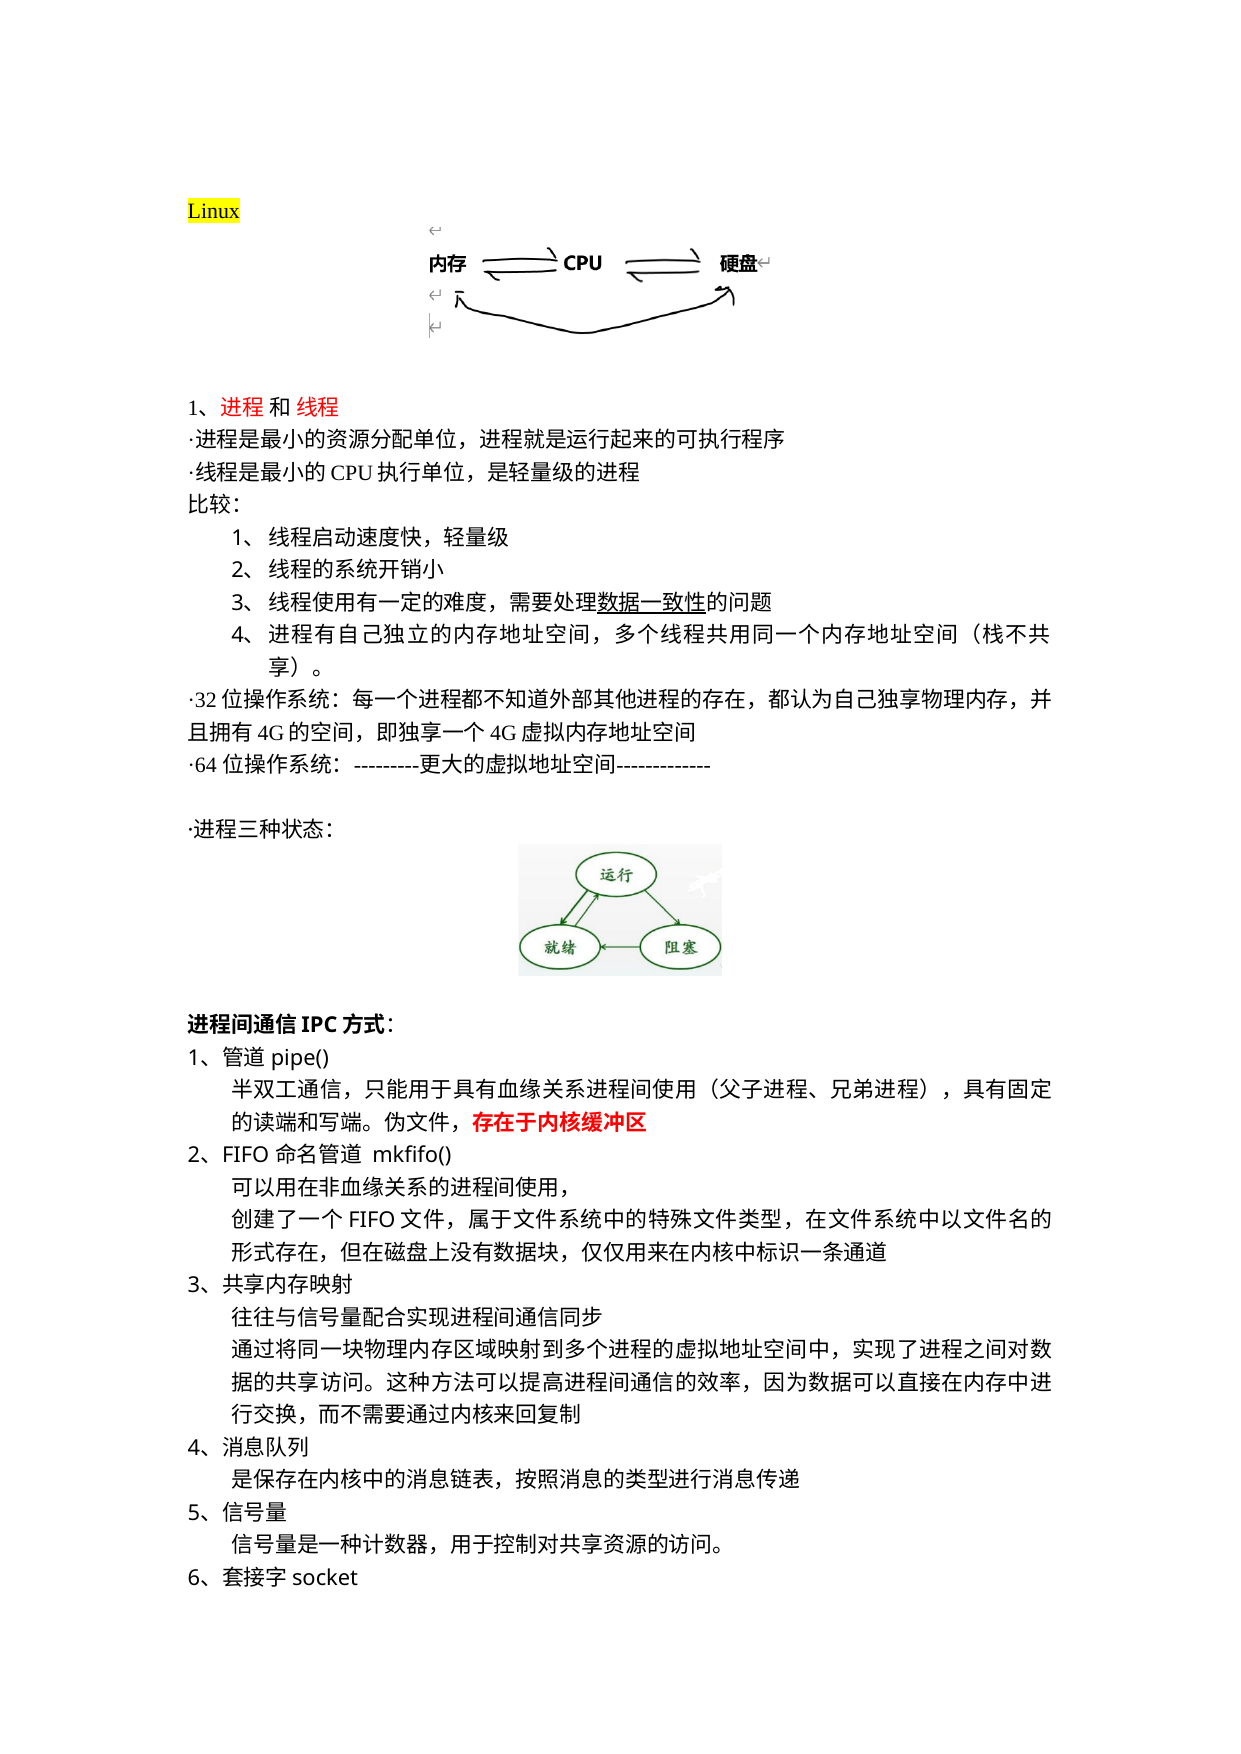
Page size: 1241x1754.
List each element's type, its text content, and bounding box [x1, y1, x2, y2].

text 1、管道 pipe() [187, 1039, 1053, 1072]
picture [518, 844, 722, 976]
list 线程的系统开销小 [231, 552, 1053, 584]
picture [429, 227, 811, 338]
list 线程启动速度快，轻量级 [231, 519, 1053, 552]
text 进程间通信IPC方式： [187, 1007, 1053, 1039]
text 3、共享内存映射 [187, 1267, 1053, 1299]
text 比较： [187, 487, 1053, 519]
text 5、信号量 [187, 1494, 1053, 1527]
text 往往与信号量配合实现进程间通信同步 [187, 1299, 1053, 1332]
text 1、进程 和 线程 [187, 389, 1053, 422]
text ·64 位操作系统：---------更大的虚拟地址空间------------- [187, 747, 1053, 779]
text ·进程是最小的资源分配单位，进程就是运行起来的可执行程序 [187, 422, 1053, 454]
text 半双工通信，只能用于具有血缘关系进程间使用（父子进程、兄弟进程），具有固定的读端和写端。伪文件，存在于内核缓冲区 [231, 1072, 1053, 1137]
text 可以用在非血缘关系的进程间使用， [231, 1169, 1053, 1202]
list 线程使用有一定的难度，需要处理数据一致性的问题 [231, 584, 1053, 617]
text Linux [187, 194, 1053, 227]
text 通过将同一块物理内存区域映射到多个进程的虚拟地址空间中，实现了进程之间对数据的共享访问。这种方法可以提高进程间通信的效率，因为数据可以直接在内存中进行交换，而不需要通过内核来回复制 [231, 1332, 1053, 1429]
text ·32位操作系统：每一个进程都不知道外部其他进程的存在，都认为自己独享物理内存，并且拥有4G的空间，即独享一个4G虚拟内存地址空间 [187, 682, 1053, 747]
text ·线程是最小的CPU执行单位，是轻量级的进程 [187, 454, 1053, 487]
text 是保存在内核中的消息链表，按照消息的类型进行消息传递 [187, 1462, 1053, 1494]
text 创建了一个FIFO文件，属于文件系统中的特殊文件类型，在文件系统中以文件名的形式存在，但在磁盘上没有数据块，仅仅用来在内核中标识一条通道 [231, 1202, 1053, 1267]
text 2、FIFO 命名管道 mkfifo() [187, 1137, 1053, 1169]
text 4、消息队列 [187, 1429, 1053, 1462]
text 信号量是一种计数器，用于控制对共享资源的访问。 [187, 1527, 1053, 1559]
list 进程有自己独立的内存地址空间，多个线程共用同一个内存地址空间（栈不共享）。 [231, 617, 1053, 682]
text ·进程三种状态： [187, 812, 1053, 844]
text 6、套接字socket [187, 1559, 1053, 1592]
